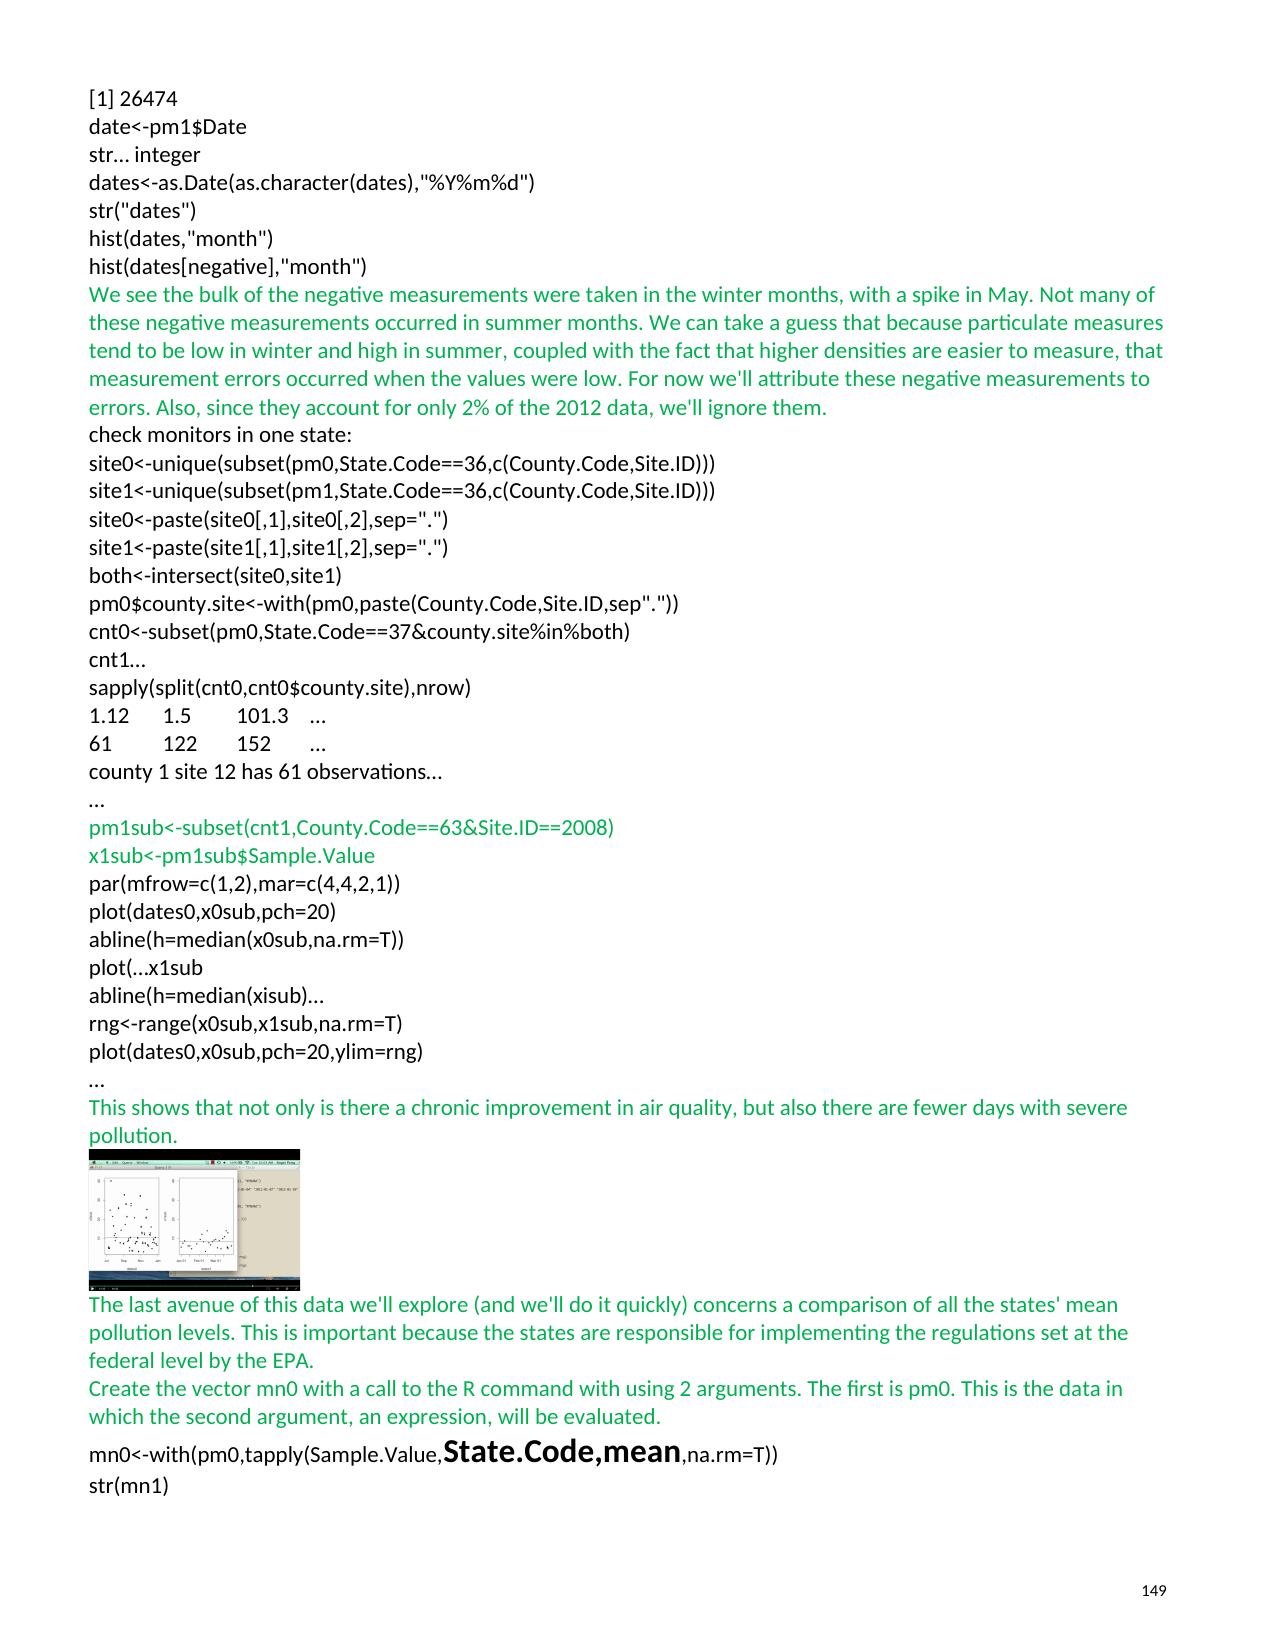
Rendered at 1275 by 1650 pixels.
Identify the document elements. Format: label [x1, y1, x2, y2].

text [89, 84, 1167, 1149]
picture [88, 1149, 301, 1291]
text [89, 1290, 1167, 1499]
